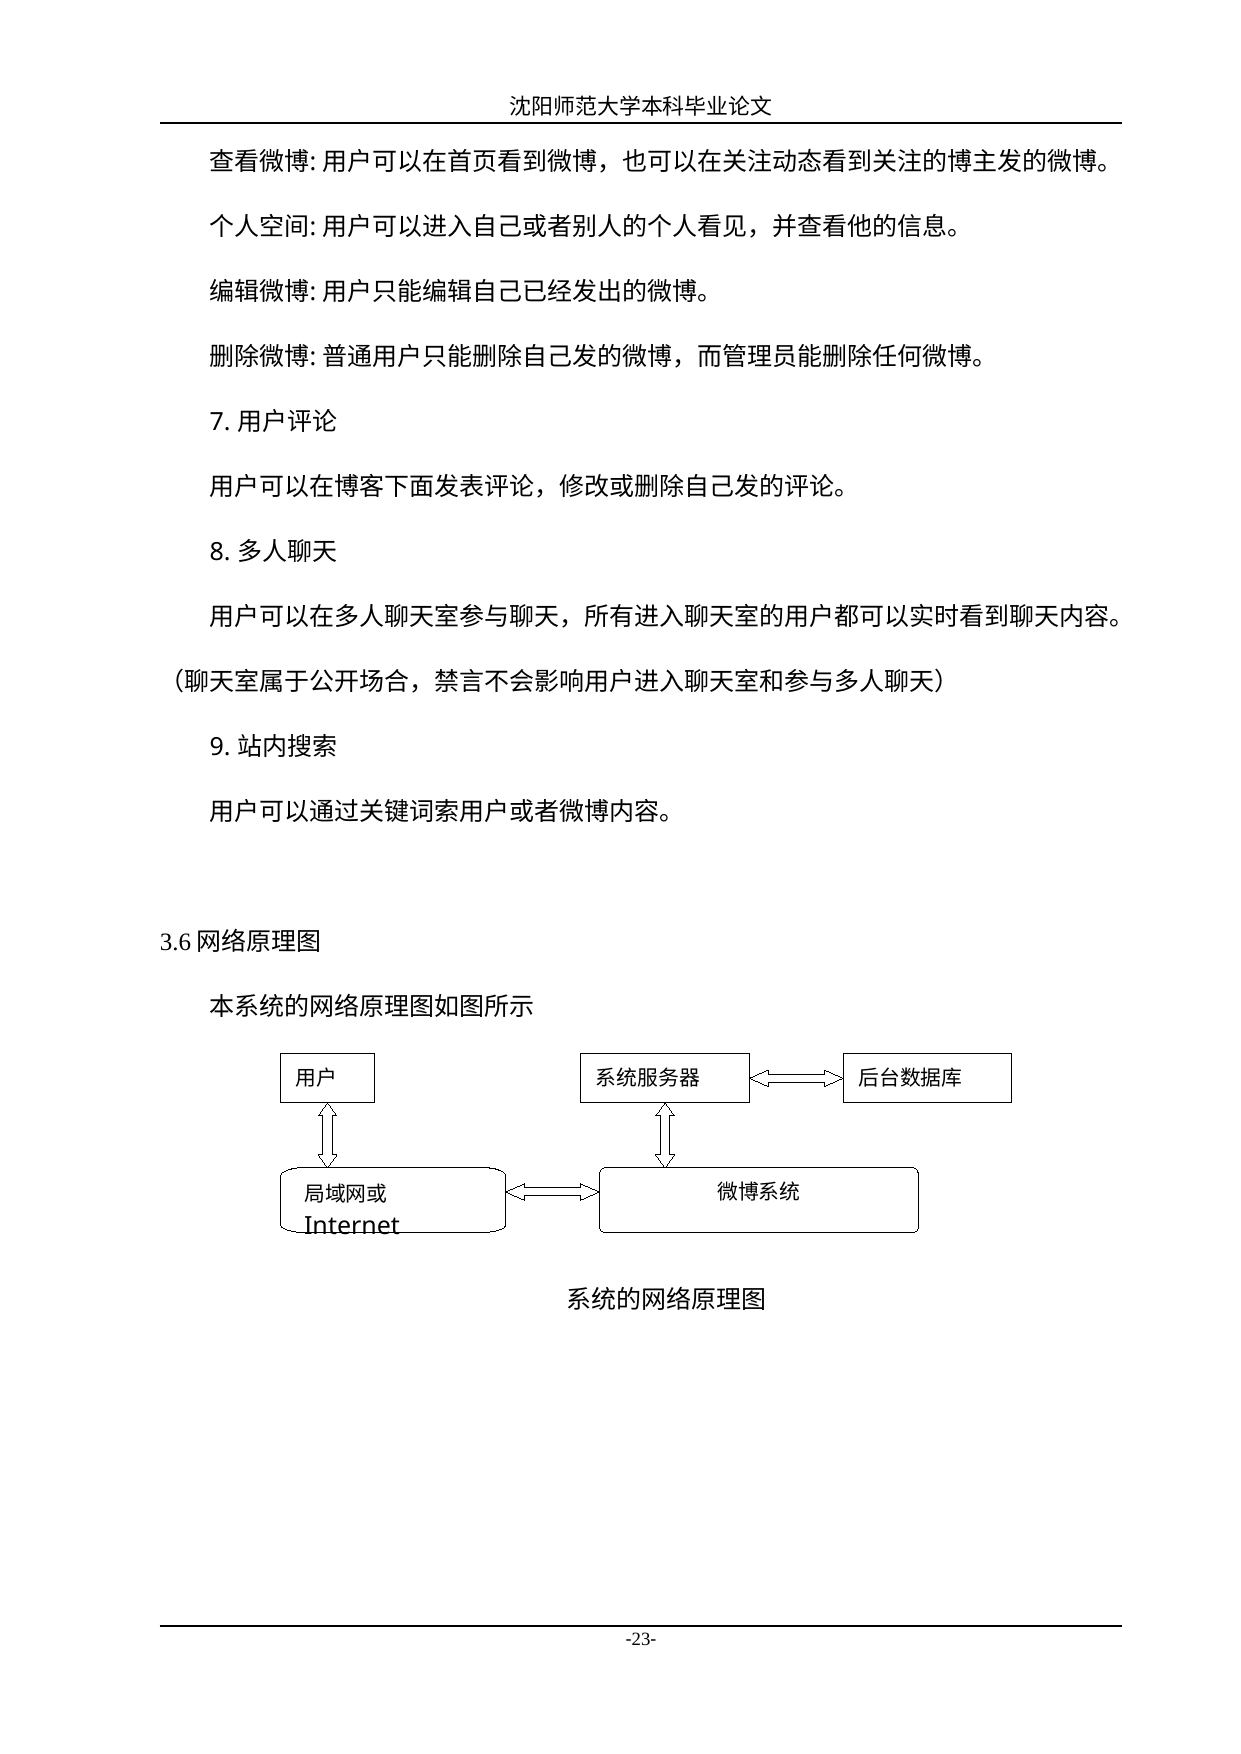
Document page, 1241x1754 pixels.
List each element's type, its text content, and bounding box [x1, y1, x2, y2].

text 本系统的网络原理图如图所示 [159, 972, 1122, 1037]
text 7. 用户评论 [159, 387, 1122, 452]
text 用户可以在博客下面发表评论，修改或删除自己发的评论。 [159, 452, 1122, 517]
text 用户可以在多人聊天室参与聊天，所有进入聊天室的用户都可以实时看到聊天内容。（聊天室属于公开场合，禁言不会影响用户进入聊天室和参与多人聊天） [159, 582, 1122, 712]
text 查看微博: 用户可以在首页看到微博，也可以在关注动态看到关注的博主发的微博。 [159, 127, 1122, 192]
text 个人空间: 用户可以进入自己或者别人的个人看见，并查看他的信息。 [159, 192, 1122, 257]
text 编辑微博: 用户只能编辑自己已经发出的微博。 [159, 257, 1122, 322]
text 9. 站内搜索 [159, 712, 1122, 777]
text 系统的网络原理图 [159, 1037, 1122, 1330]
text 8. 多人聊天 [159, 517, 1122, 582]
text 用户可以通过关键词索用户或者微博内容。 [159, 777, 1122, 842]
text 删除微博: 普通用户只能删除自己发的微博，而管理员能删除任何微博。 [159, 322, 1122, 387]
